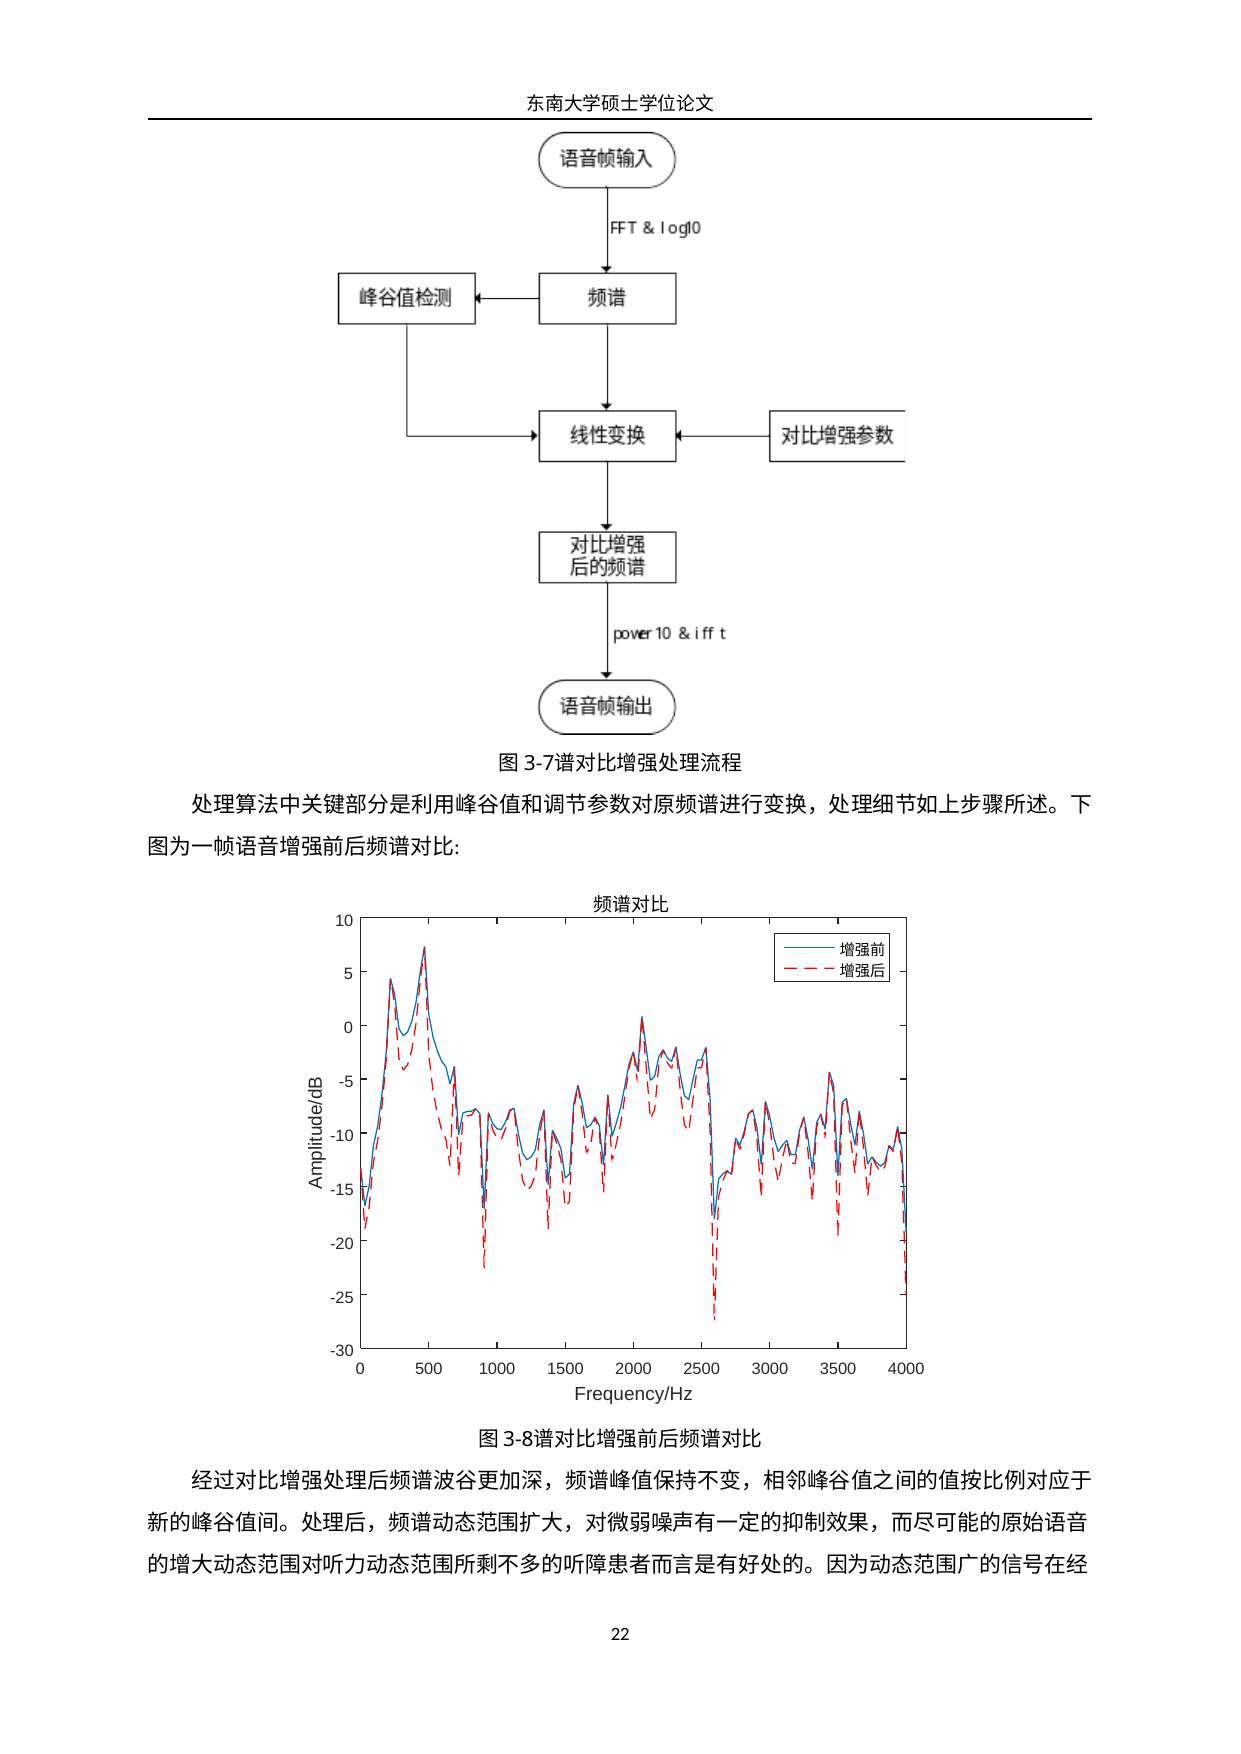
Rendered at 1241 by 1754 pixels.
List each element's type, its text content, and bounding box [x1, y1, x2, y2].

text 处理算法中关键部分是利用峰谷值和调节参数对原频谱进行变换，处理细节如上步骤所述。下图为一帧语音增强前后频谱对比: [148, 786, 1092, 862]
text 图3-8谱对比增强前后频谱对比 [148, 1420, 1092, 1454]
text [148, 1462, 1092, 1580]
text 图3-7谱对比增强处理流程 [148, 744, 1092, 778]
